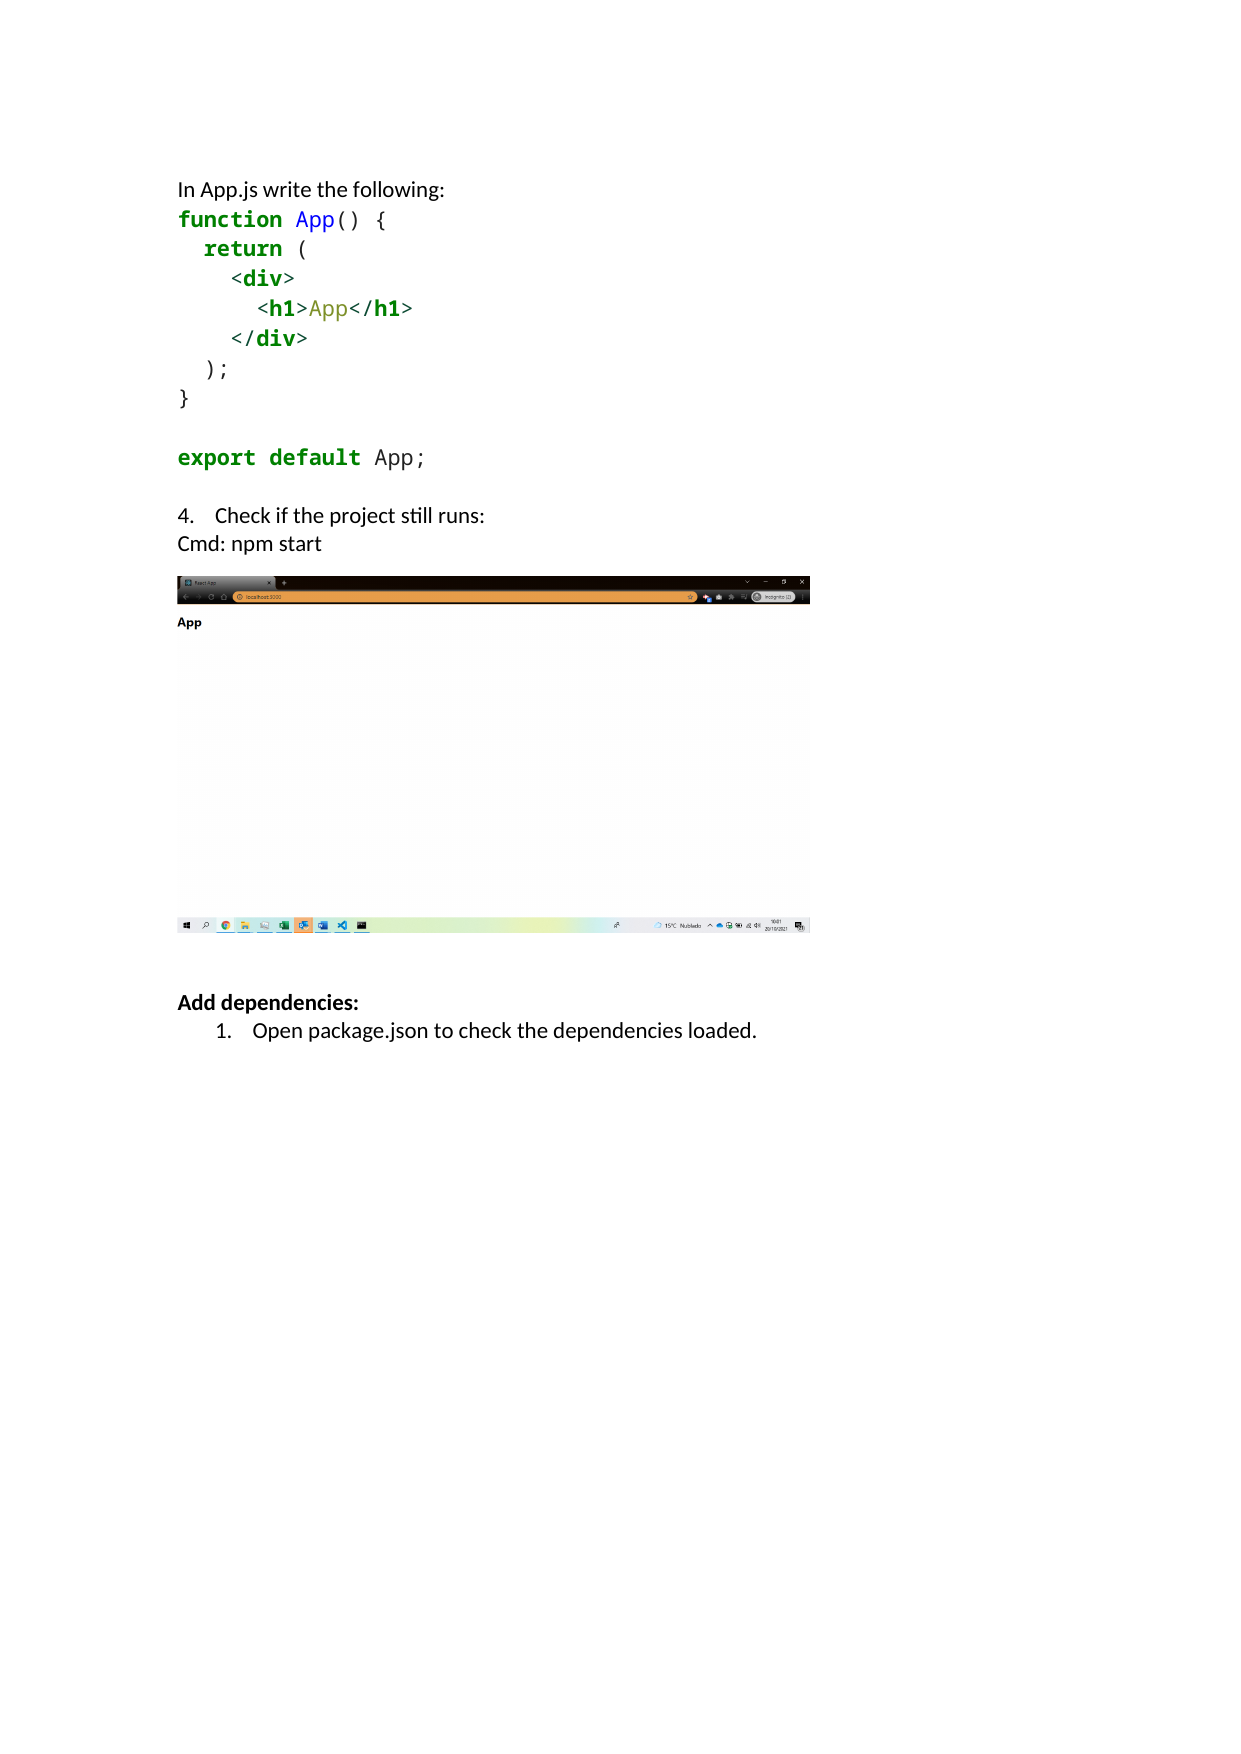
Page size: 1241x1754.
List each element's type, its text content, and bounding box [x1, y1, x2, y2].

text export default App; [177, 442, 1063, 472]
text Cmd: npm start [177, 529, 1063, 558]
picture [177, 576, 810, 933]
list Check if the project still runs: [177, 502, 1063, 529]
text </div> [177, 323, 1063, 353]
text ); [177, 353, 1063, 382]
text Add dependencies: [177, 988, 1063, 1016]
text In App.js write the following: [177, 176, 1063, 204]
text return ( [177, 233, 1063, 263]
text function App() { [177, 204, 1063, 233]
text <div> [177, 263, 1063, 293]
text <h1>App</h1> [177, 293, 1063, 323]
text } [177, 382, 1063, 412]
list Open package.json to check the dependencies loaded. [215, 1016, 1063, 1044]
